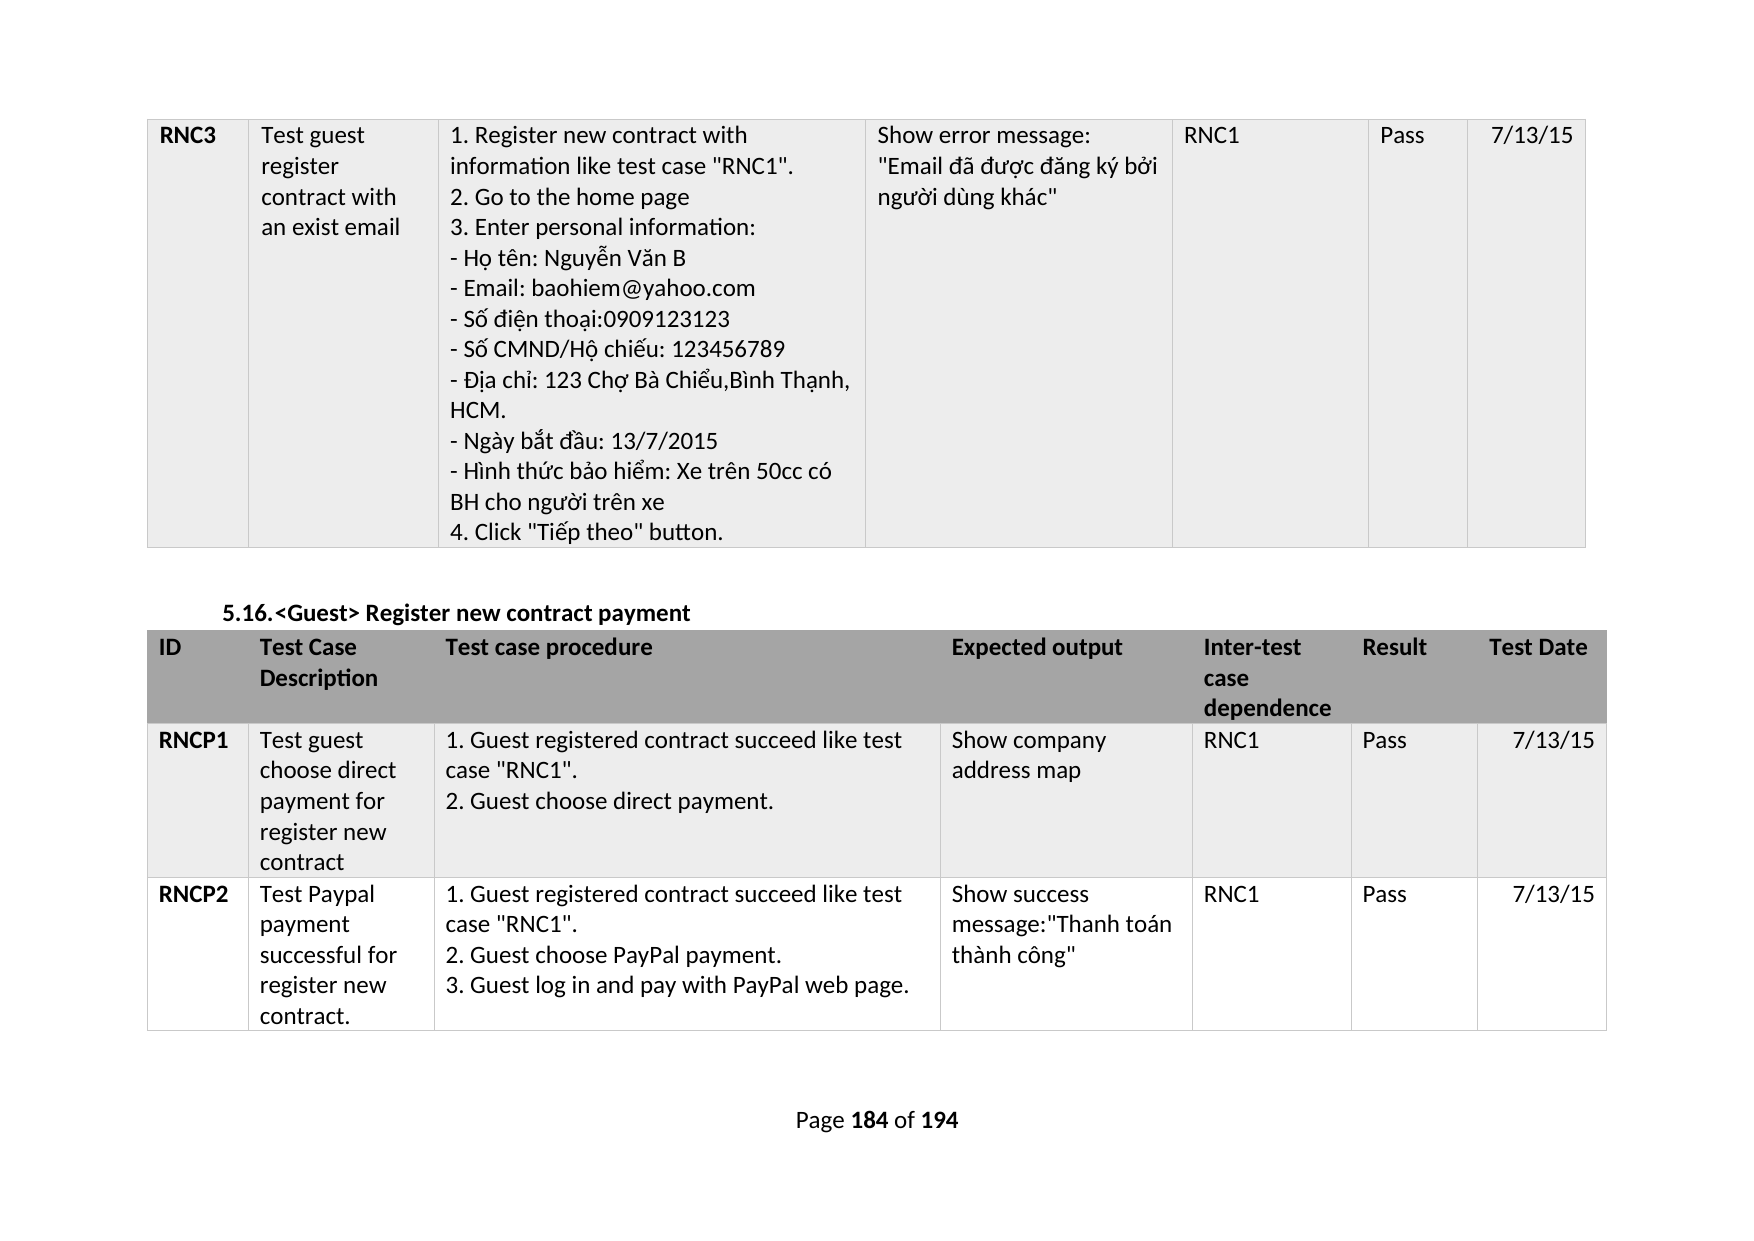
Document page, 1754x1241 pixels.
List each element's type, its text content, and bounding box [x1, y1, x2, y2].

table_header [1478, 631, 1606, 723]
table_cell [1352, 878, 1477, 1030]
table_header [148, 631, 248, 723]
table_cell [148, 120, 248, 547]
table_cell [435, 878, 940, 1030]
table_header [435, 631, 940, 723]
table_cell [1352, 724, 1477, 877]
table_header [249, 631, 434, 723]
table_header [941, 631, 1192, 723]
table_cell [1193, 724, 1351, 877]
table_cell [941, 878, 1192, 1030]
subtitle <Guest> Register new contract payment [222, 597, 1607, 628]
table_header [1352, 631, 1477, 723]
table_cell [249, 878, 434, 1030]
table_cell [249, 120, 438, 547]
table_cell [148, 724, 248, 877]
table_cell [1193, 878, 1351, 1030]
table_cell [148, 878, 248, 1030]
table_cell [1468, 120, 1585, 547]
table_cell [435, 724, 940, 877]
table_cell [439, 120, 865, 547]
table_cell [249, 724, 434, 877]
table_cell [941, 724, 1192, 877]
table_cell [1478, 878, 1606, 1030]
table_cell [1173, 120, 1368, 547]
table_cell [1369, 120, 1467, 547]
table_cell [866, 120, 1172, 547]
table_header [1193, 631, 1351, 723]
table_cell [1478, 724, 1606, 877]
